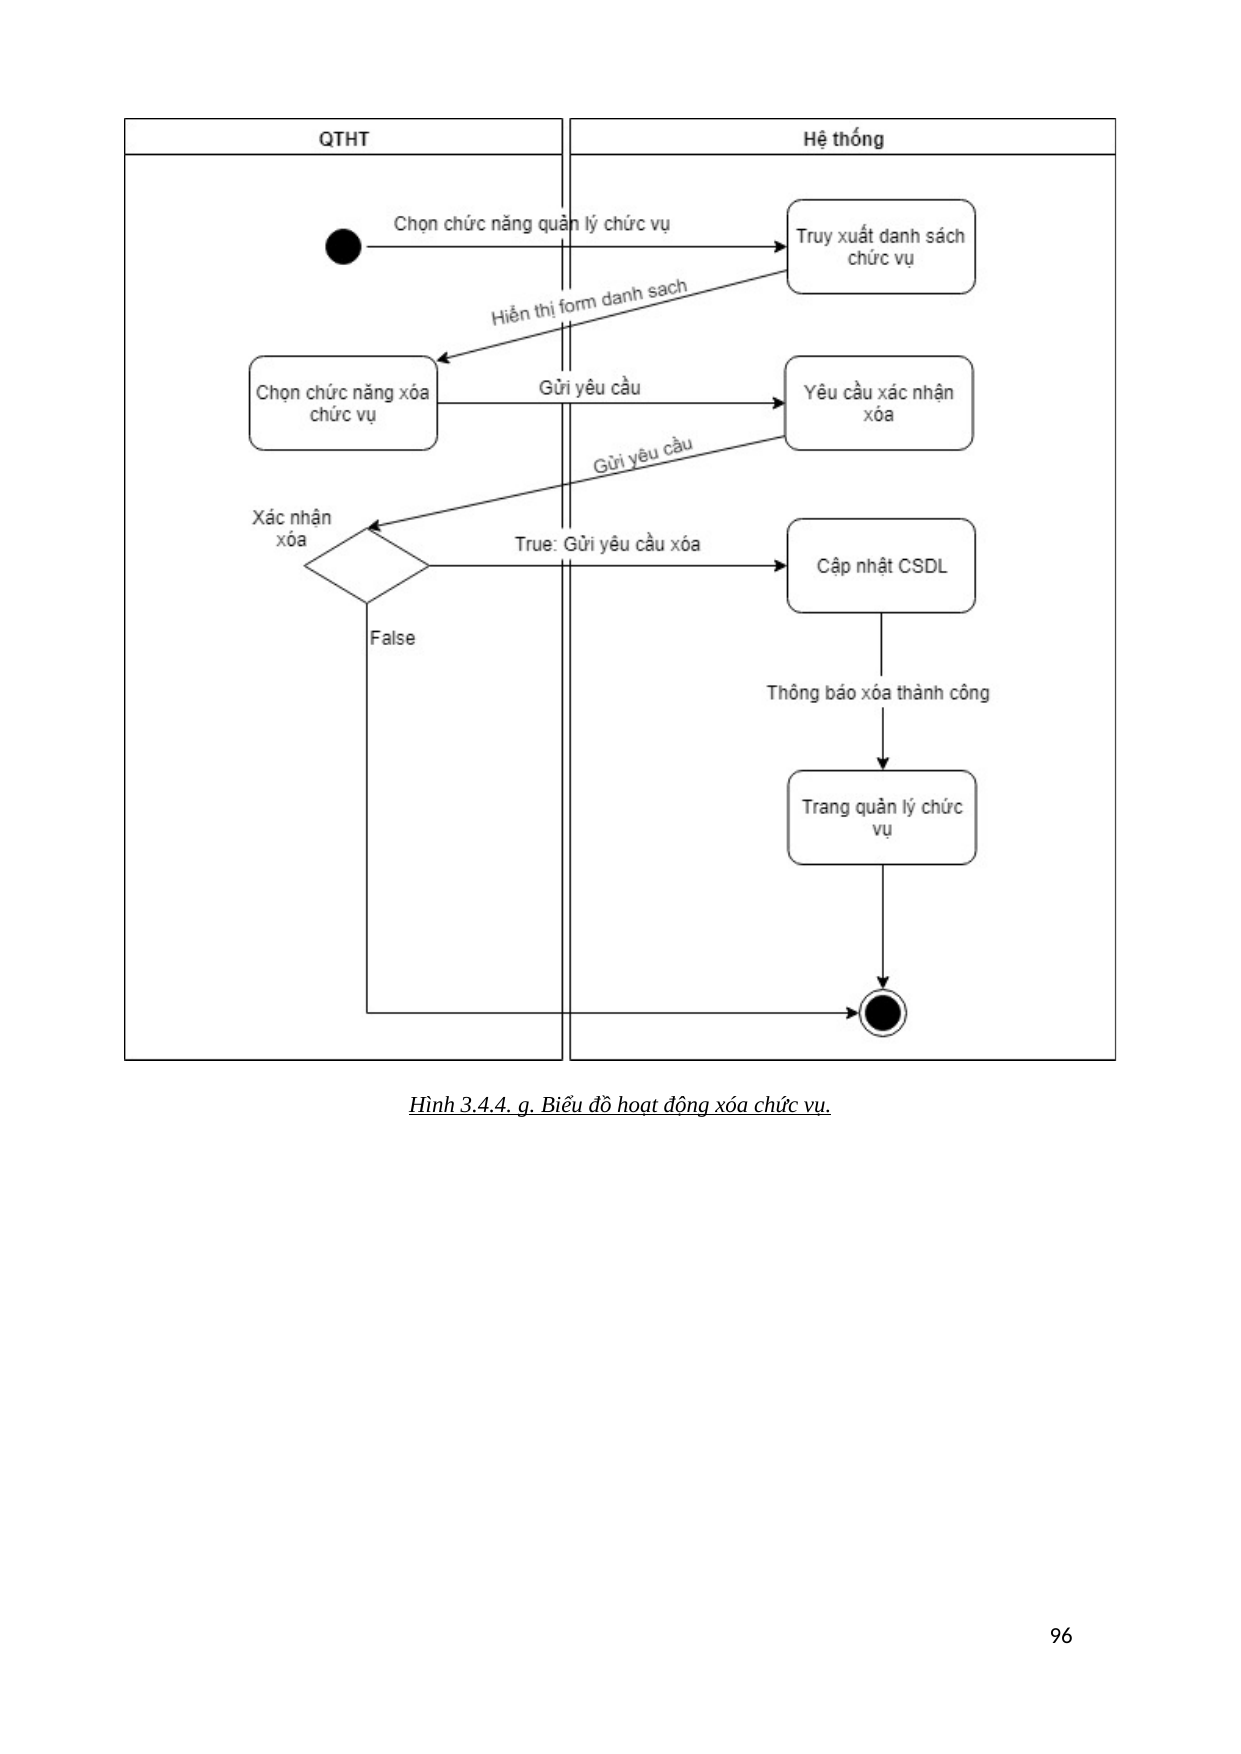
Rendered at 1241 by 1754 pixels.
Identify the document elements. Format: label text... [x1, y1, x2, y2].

picture [124, 118, 1117, 1061]
text Hình 3.4.4. g. Biểu đồ hoạt động xóa chức vụ. [118, 1091, 1122, 1117]
